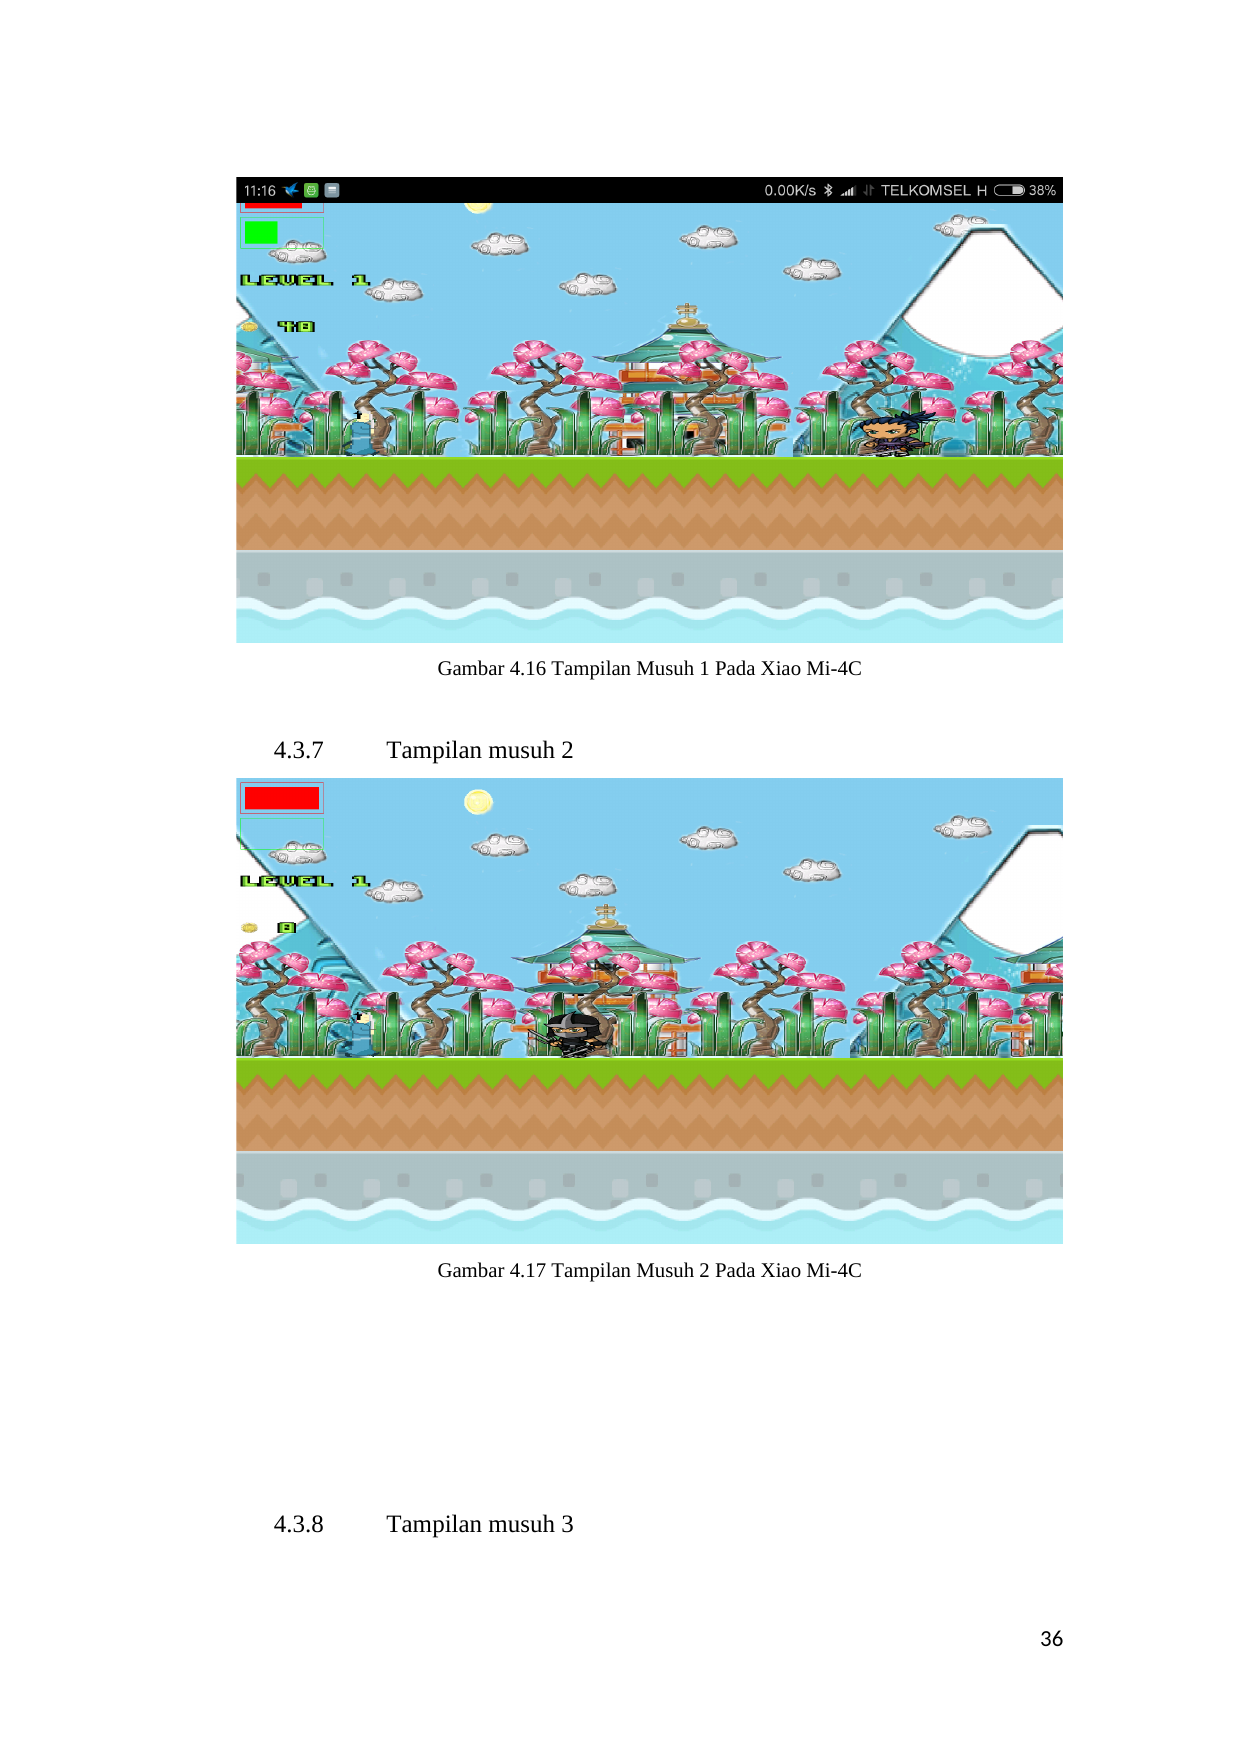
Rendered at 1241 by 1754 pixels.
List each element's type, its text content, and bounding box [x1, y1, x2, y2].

list Gambar 4.16 Tampilan Musuh 1 Pada Xiao Mi-4C [236, 656, 1063, 680]
list Tampilan musuh 2 [274, 735, 1063, 764]
picture [236, 177, 1063, 643]
list Tampilan musuh 3 [274, 1509, 1063, 1538]
picture [236, 778, 1063, 1244]
list Gambar 4.17 Tampilan Musuh 2 Pada Xiao Mi-4C [236, 1258, 1063, 1282]
